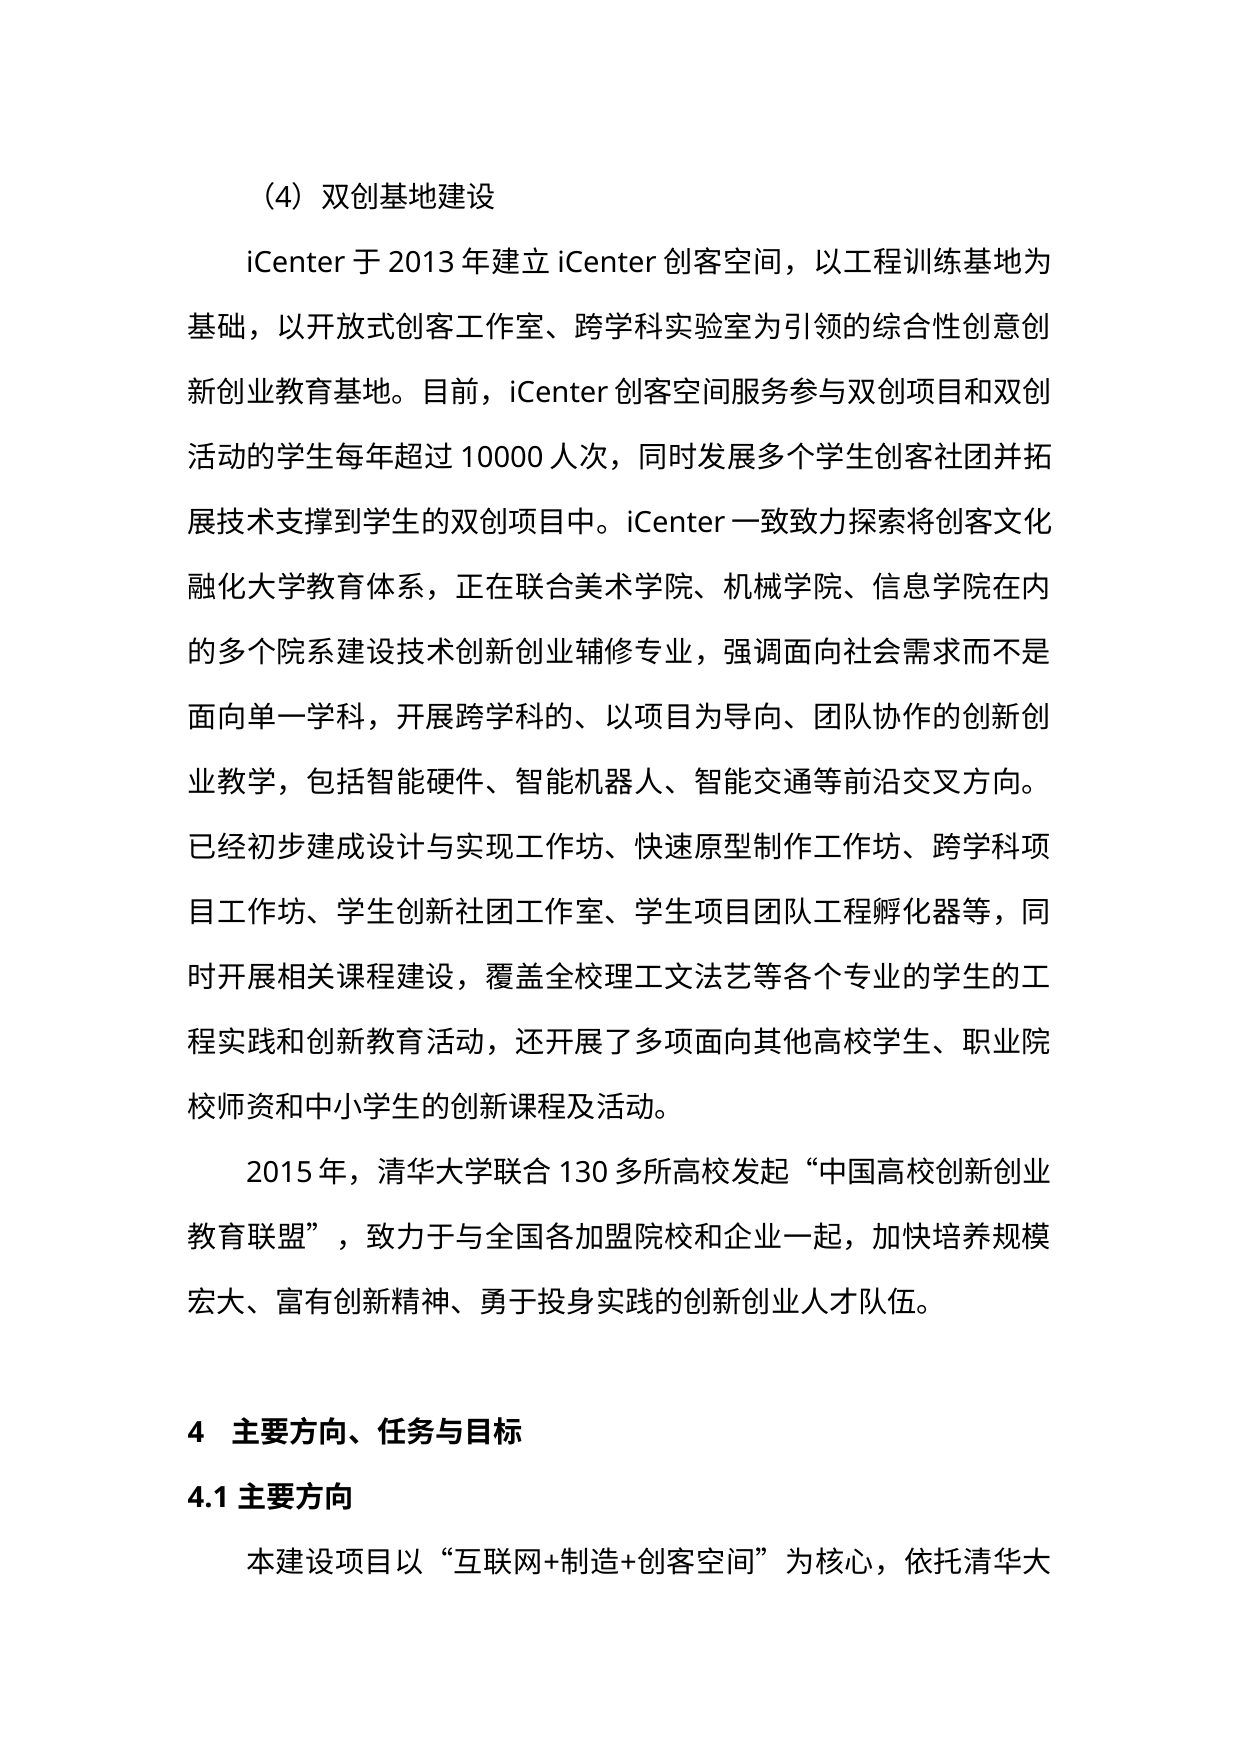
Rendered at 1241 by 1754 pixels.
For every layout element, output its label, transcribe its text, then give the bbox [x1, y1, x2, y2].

text iCenter于2013年建立iCenter创客空间，以工程训练基地为基础，以开放式创客工作室、跨学科实验室为引领的综合性创意创新创业教育基地。目前，iCenter创客空间服务参与双创项目和双创活动的学生每年超过10000人次，同时发展多个学生创客社团并拓展技术支撑到学生的双创项目中。iCenter一致致力探索将创客文化融化大学教育体系，正在联合美术学院、机械学院、信息学院在内的多个院系建设技术创新创业辅修专业，强调面向社会需求而不是面向单一学科，开展跨学科的、以项目为导向、团队协作的创新创业教学，包括智能硬件、智能机器人、智能交通等前沿交叉方向。已经初步建成设计与实现工作坊、快速原型制作工作坊、跨学科项目工作坊、学生创新社团工作室、学生项目团队工程孵化器等，同时开展相关课程建设，覆盖全校理工文法艺等各个专业的学生的工程实践和创新教育活动，还开展了多项面向其他高校学生、职业院校师资和中小学生的创新课程及活动。 [187, 227, 1053, 1137]
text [187, 1527, 1053, 1592]
text 4.1 主要方向 [187, 1462, 1053, 1527]
text （4）双创基地建设 [187, 162, 1053, 227]
text 4 主要方向、任务与目标 [187, 1397, 1053, 1462]
text 2015年，清华大学联合130多所高校发起“中国高校创新创业教育联盟”，致力于与全国各加盟院校和企业一起，加快培养规模宏大、富有创新精神、勇于投身实践的创新创业人才队伍。 [187, 1137, 1053, 1332]
